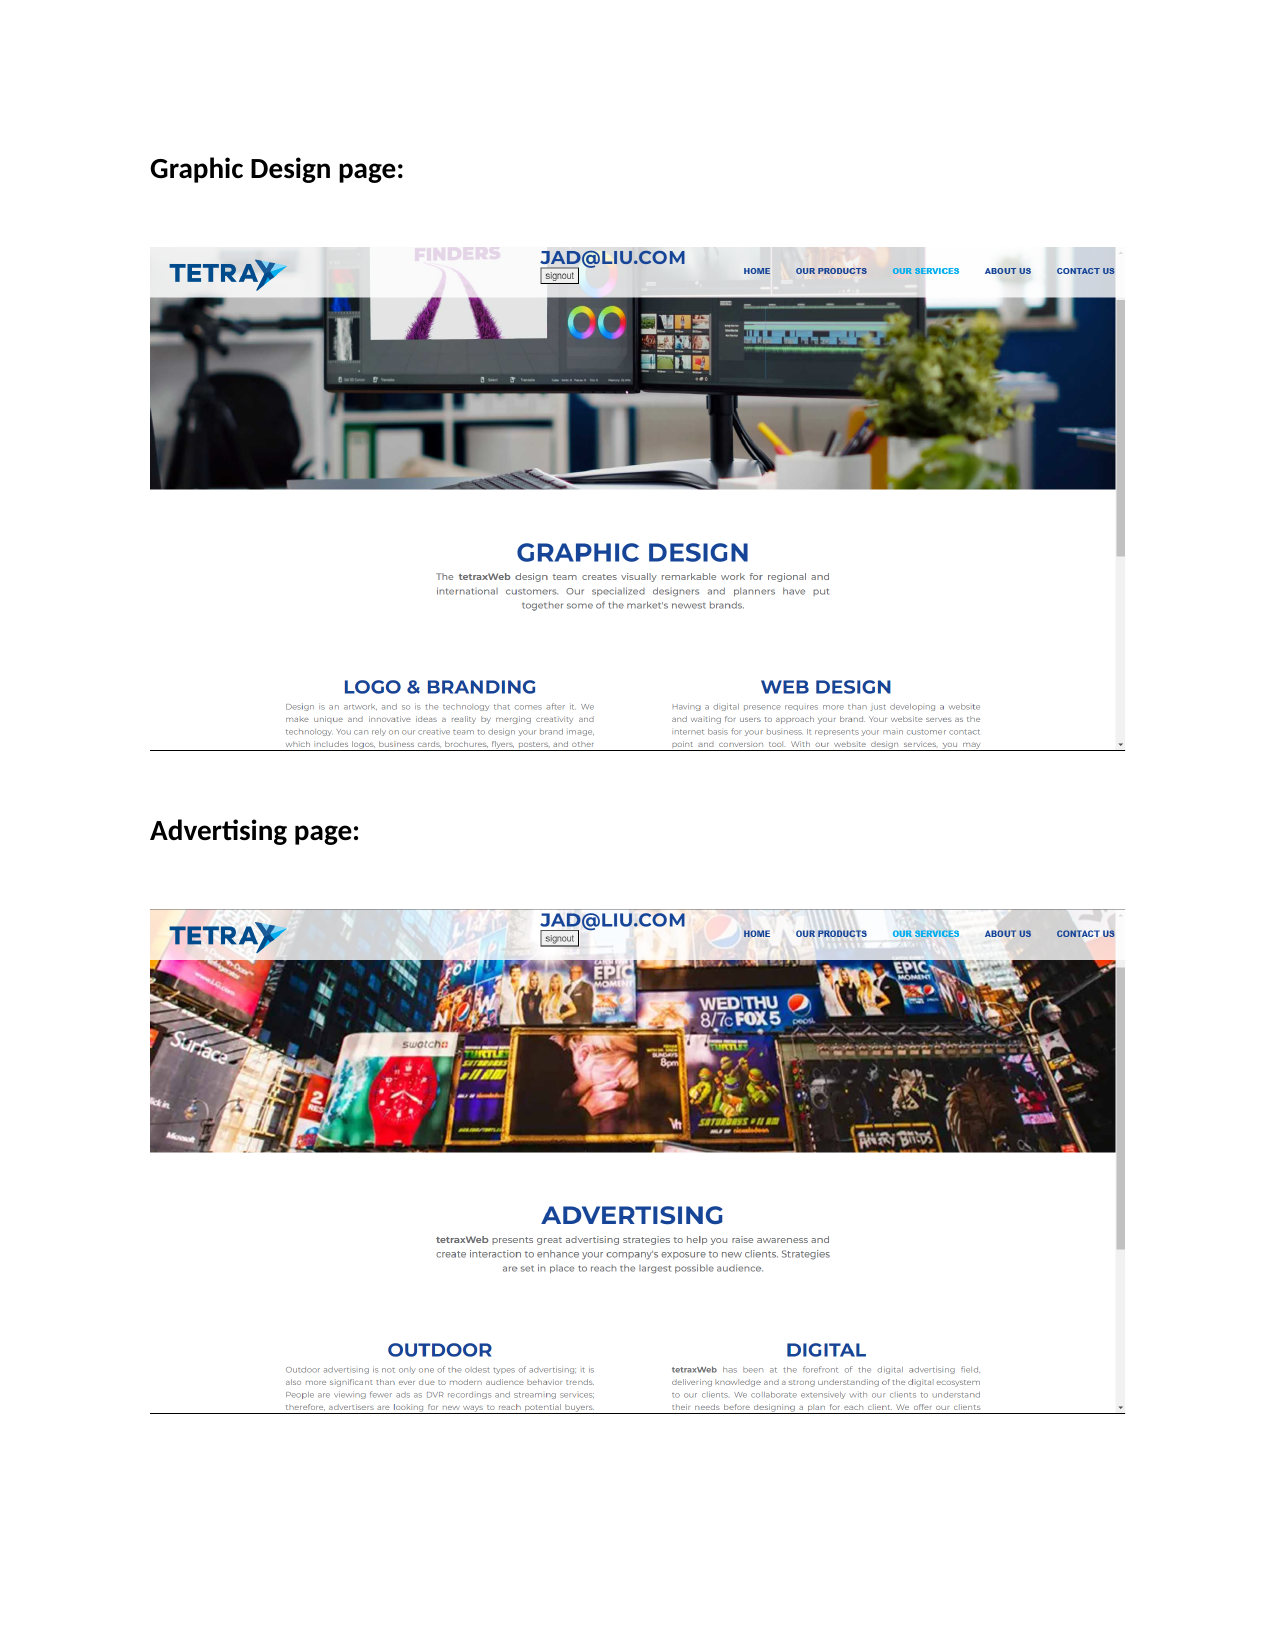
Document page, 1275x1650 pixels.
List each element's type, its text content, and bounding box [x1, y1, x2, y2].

picture [150, 247, 1125, 751]
picture [150, 909, 1125, 1414]
text Graphic Design page: [150, 150, 1125, 186]
text Advertising page: [150, 812, 1125, 848]
